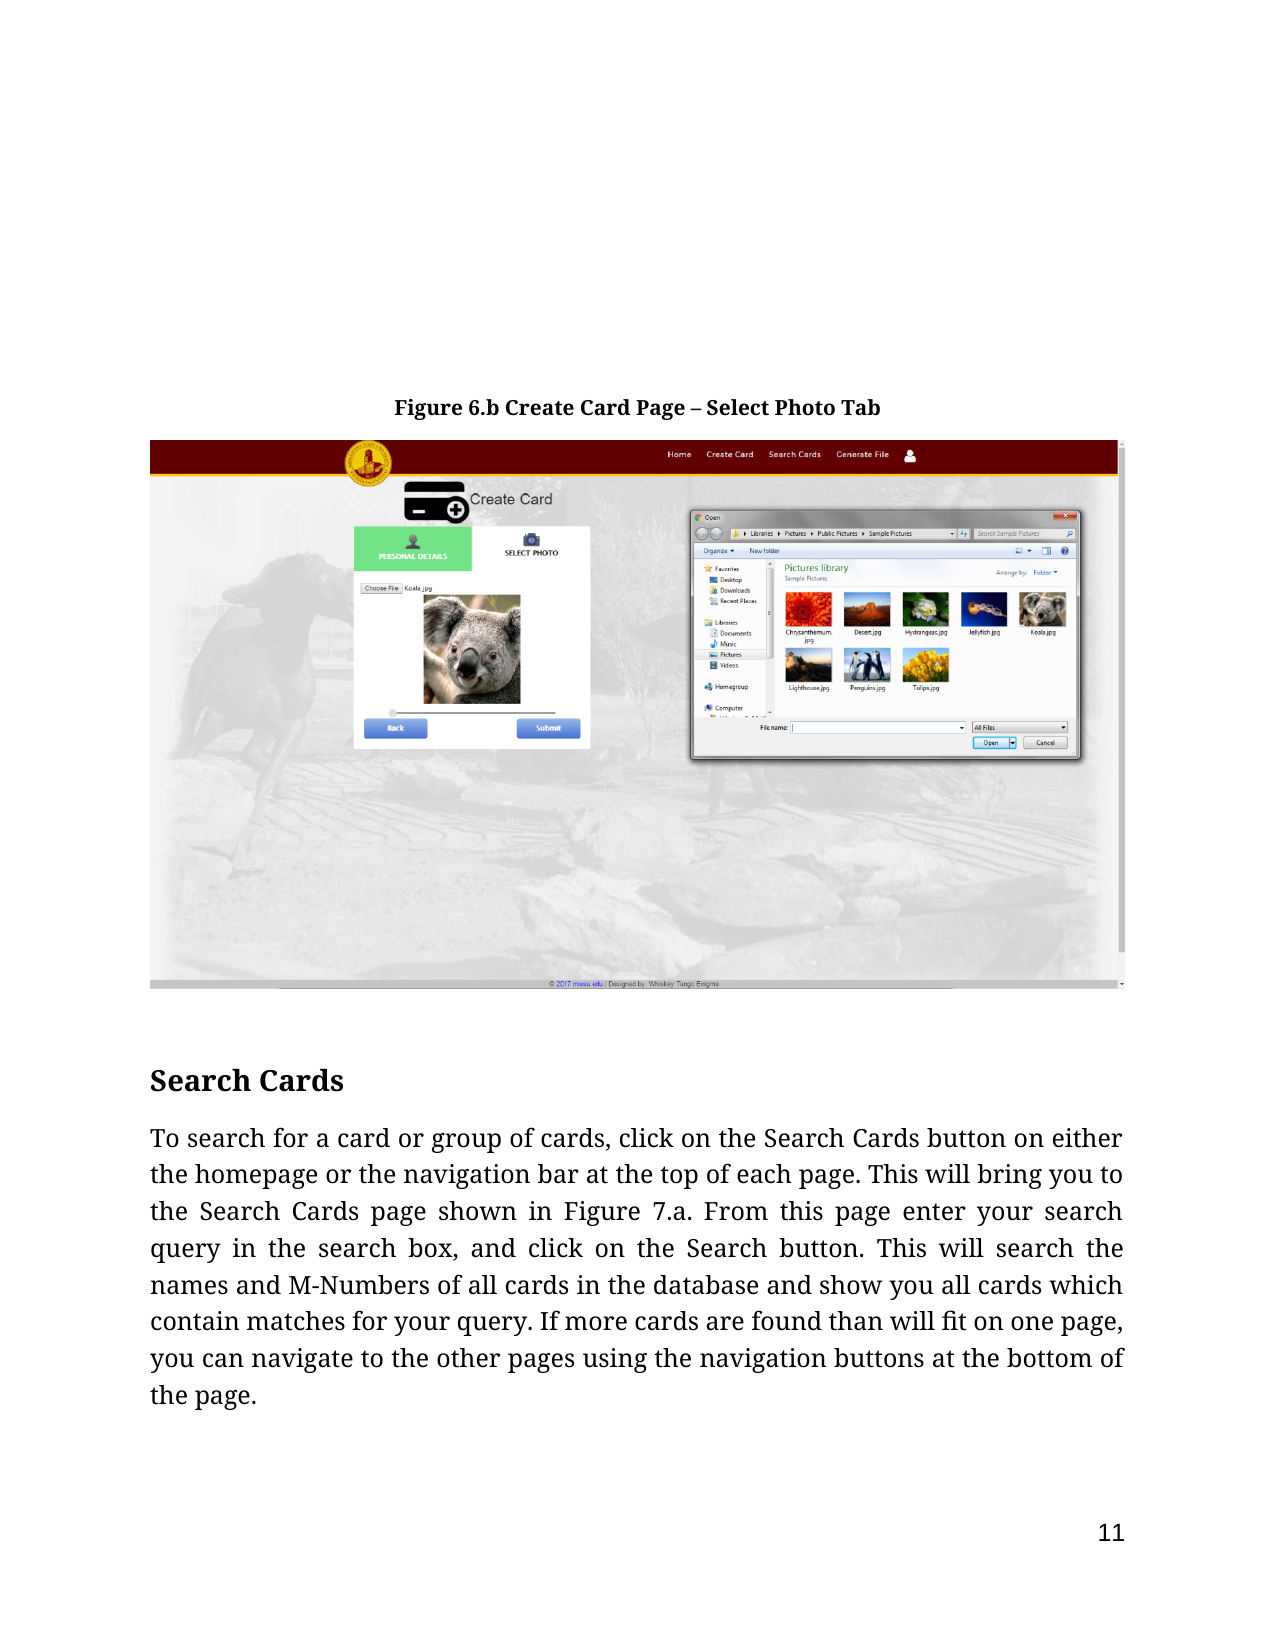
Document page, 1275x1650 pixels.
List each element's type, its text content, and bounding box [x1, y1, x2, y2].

text Search Cards [150, 1061, 1125, 1100]
text Figure 6.b Create Card Page – Select Photo Tab [150, 393, 1125, 421]
picture [150, 440, 1125, 989]
text To search for a card or group of cards, click on the Search Cards button on either the homepage or the navigation bar at the top of each page. This will bring you to the Search Cards page shown in Figure 7.a. From this page enter your search query in the search box, and click on the Search button. This will search the names and M-Numbers of all cards in the database and show you all cards which contain matches for your query. If more cards are found than will fit on one page, you can navigate to the other pages using the navigation buttons at the bottom of the page. [150, 1120, 1125, 1412]
